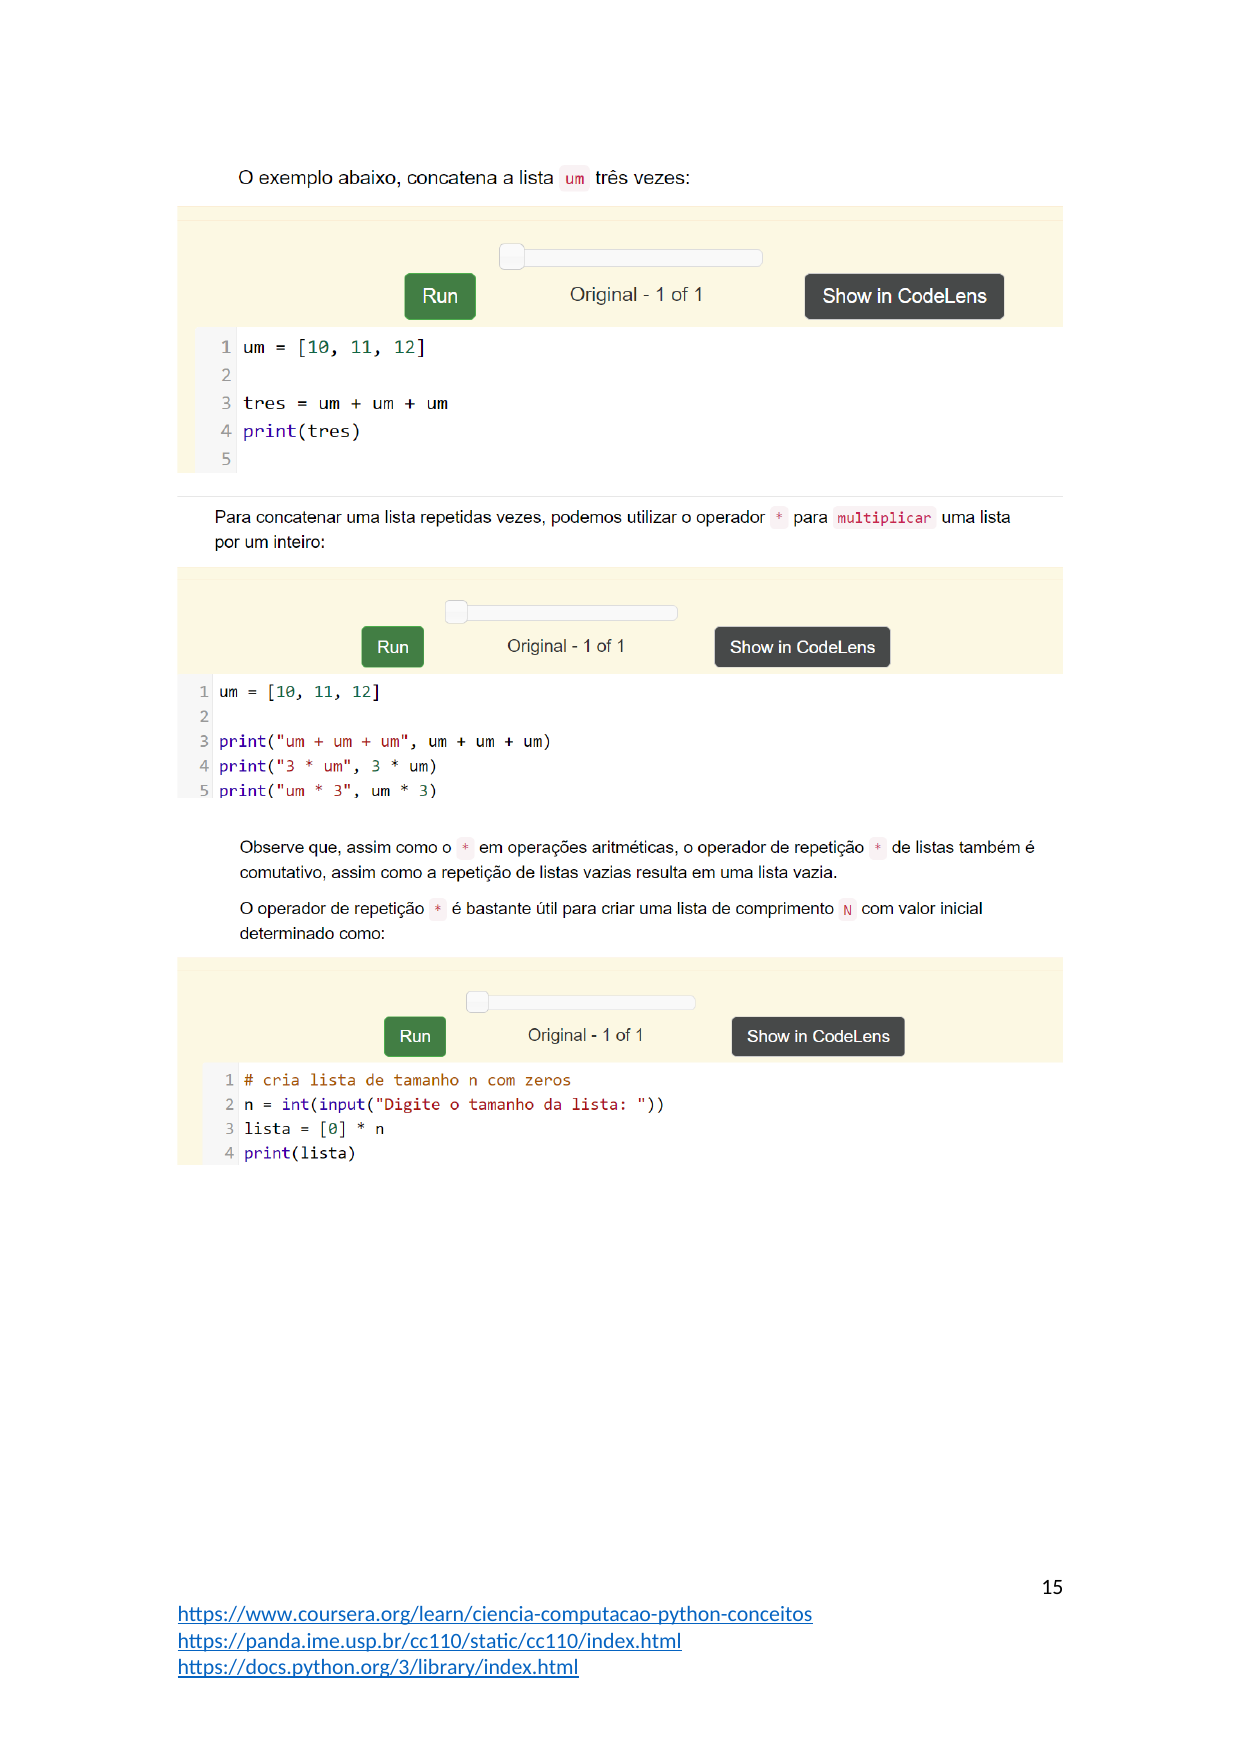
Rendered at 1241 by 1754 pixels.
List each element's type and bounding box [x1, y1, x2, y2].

picture [177, 496, 1063, 798]
picture [177, 821, 1063, 1165]
picture [177, 147, 1063, 473]
